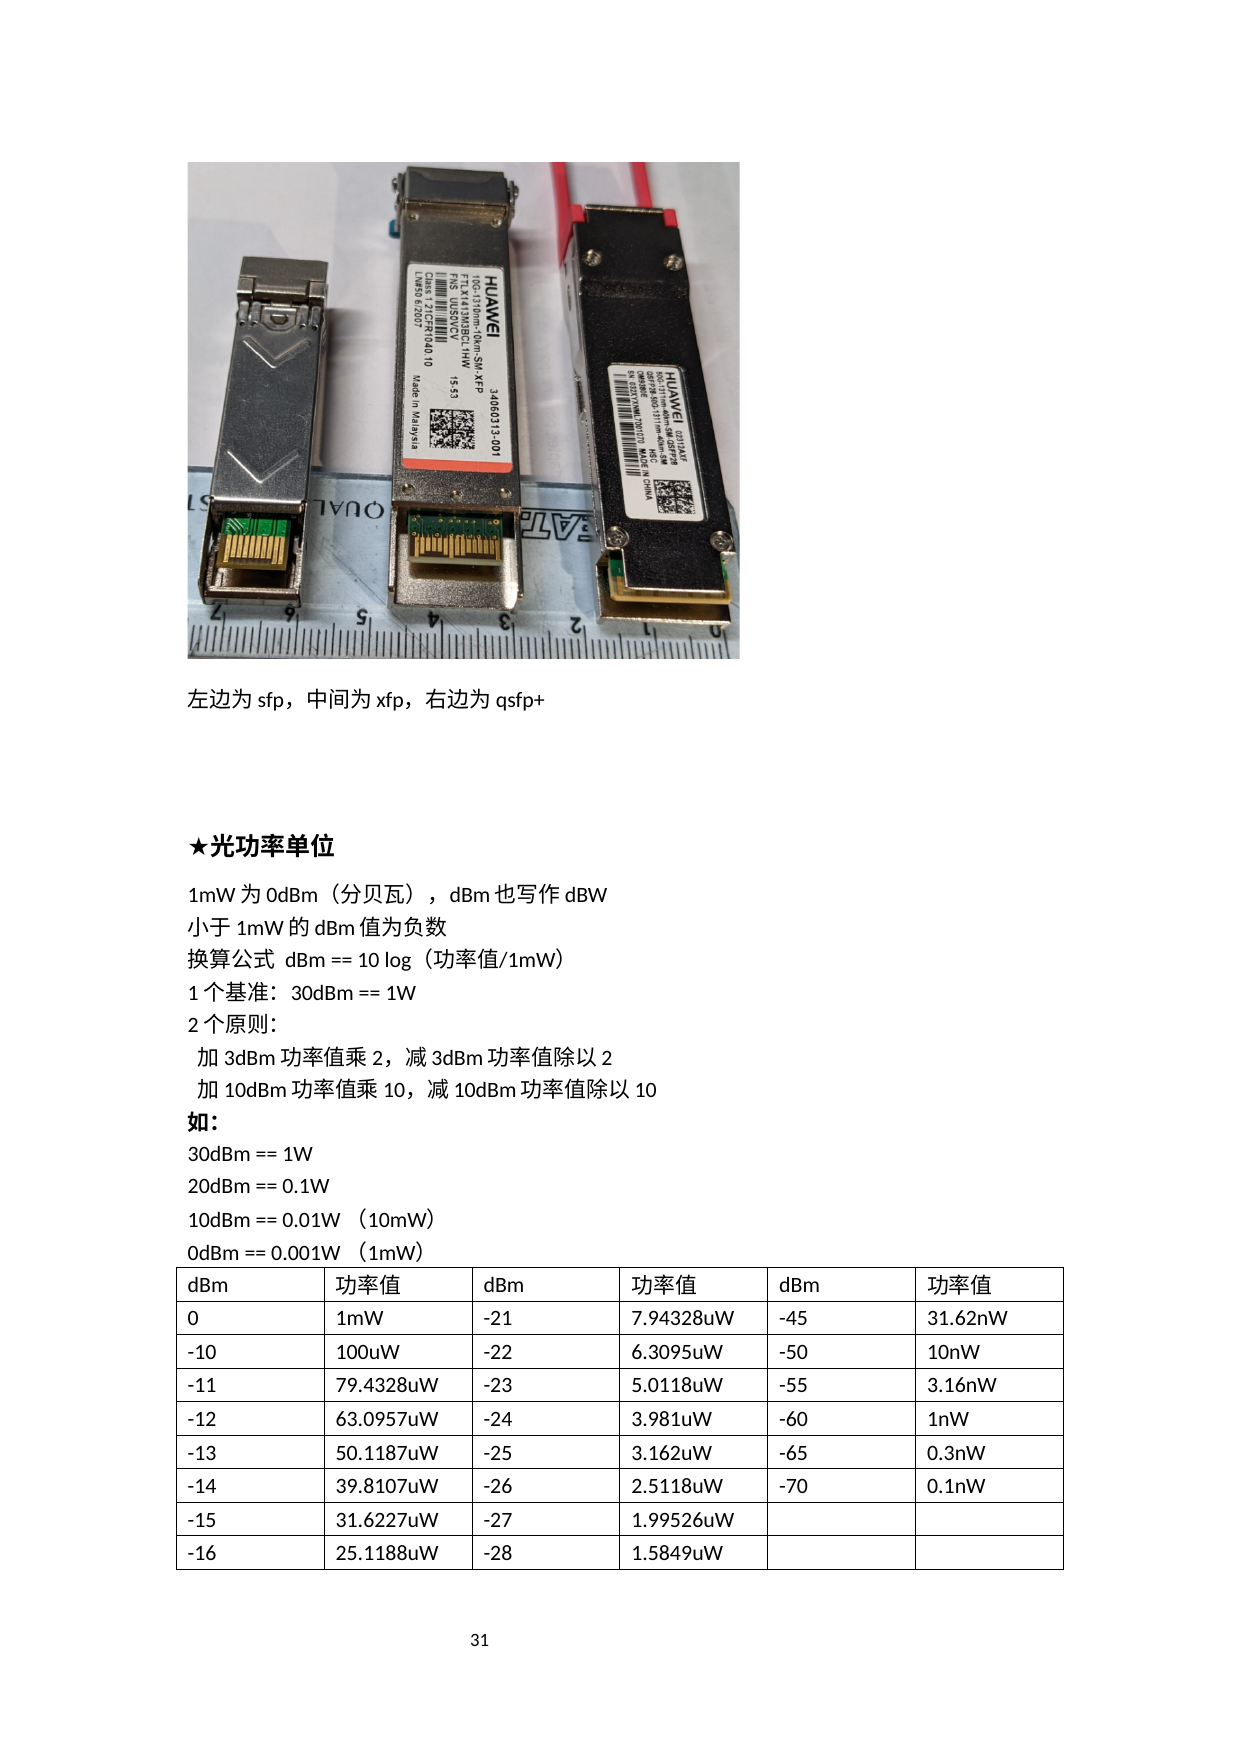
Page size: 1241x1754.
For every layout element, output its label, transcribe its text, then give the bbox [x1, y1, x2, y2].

text 如： [187, 1104, 1053, 1137]
table_cell [916, 1536, 1063, 1569]
table_header dBm [473, 1268, 619, 1301]
table_cell -26 [473, 1469, 619, 1502]
table_cell [768, 1536, 915, 1569]
table_cell 31.62nW [916, 1302, 1063, 1334]
table_cell 6.3095uW [620, 1335, 767, 1368]
picture [187, 162, 740, 659]
table_cell 3.16nW [916, 1369, 1063, 1401]
text 30dBm == 1W [187, 1137, 1053, 1169]
text 10dBm == 0.01W （10mW） [187, 1202, 1053, 1234]
table_header dBm [177, 1268, 324, 1301]
table_cell 39.8107uW [325, 1469, 472, 1502]
table_cell -60 [768, 1402, 915, 1435]
text 加3dBm功率值乘2，减3dBm功率值除以2 [187, 1039, 1053, 1072]
text 1mW为0dBm（分贝瓦），dBm也写作dBW [187, 877, 1053, 909]
table_cell -70 [768, 1469, 915, 1502]
table_cell -27 [473, 1503, 619, 1535]
table_cell 63.0957uW [325, 1402, 472, 1435]
table_cell -23 [473, 1369, 619, 1401]
text 加10dBm功率值乘10，减10dBm功率值除以10 [187, 1072, 1053, 1104]
table_cell -14 [177, 1469, 324, 1502]
table_header 功率值 [620, 1268, 767, 1301]
table_cell 3.162uW [620, 1436, 767, 1468]
table_cell -55 [768, 1369, 915, 1401]
table_cell 50.1187uW [325, 1436, 472, 1468]
text 左边为sfp，中间为xfp，右边为qsfp+ [187, 682, 1053, 714]
table_cell 1mW [325, 1302, 472, 1334]
table_cell -16 [177, 1536, 324, 1569]
table_cell 10nW [916, 1335, 1063, 1368]
text 2个原则： [187, 1007, 1053, 1039]
table_cell -24 [473, 1402, 619, 1435]
table_cell -25 [473, 1436, 619, 1468]
table_cell 7.94328uW [620, 1302, 767, 1334]
table_cell -65 [768, 1436, 915, 1468]
table_cell -13 [177, 1436, 324, 1468]
table_cell 25.1188uW [325, 1536, 472, 1569]
table_cell -50 [768, 1335, 915, 1368]
text 20dBm == 0.1W [187, 1169, 1053, 1202]
text 换算公式 dBm == 10 log（功率值/1mW） [187, 942, 1053, 974]
table_cell -28 [473, 1536, 619, 1569]
text 1个基准：30dBm == 1W [187, 974, 1053, 1007]
table_cell 1nW [916, 1402, 1063, 1435]
table_cell 1.99526uW [620, 1503, 767, 1535]
table_cell -45 [768, 1302, 915, 1334]
table_cell 100uW [325, 1335, 472, 1368]
table_cell -12 [177, 1402, 324, 1435]
table_cell 79.4328uW [325, 1369, 472, 1401]
table_cell 0.3nW [916, 1436, 1063, 1468]
table_cell -11 [177, 1369, 324, 1401]
text 0dBm == 0.001W （1mW） [187, 1234, 1053, 1267]
table_cell 2.5118uW [620, 1469, 767, 1502]
table_cell -10 [177, 1335, 324, 1368]
table_cell [916, 1503, 1063, 1535]
table_cell 0 [177, 1302, 324, 1334]
table_cell 3.981uW [620, 1402, 767, 1435]
table_cell -21 [473, 1302, 619, 1334]
text ★光功率单位 [187, 812, 1053, 877]
table_cell 0.1nW [916, 1469, 1063, 1502]
table_header 功率值 [916, 1268, 1063, 1301]
table_cell 31.6227uW [325, 1503, 472, 1535]
table_header 功率值 [325, 1268, 472, 1301]
table_header dBm [768, 1268, 915, 1301]
text 小于1mW的dBm值为负数 [187, 909, 1053, 942]
table_cell 5.0118uW [620, 1369, 767, 1401]
table_cell -15 [177, 1503, 324, 1535]
table_cell [768, 1503, 915, 1535]
table_cell 1.5849uW [620, 1536, 767, 1569]
table_cell -22 [473, 1335, 619, 1368]
